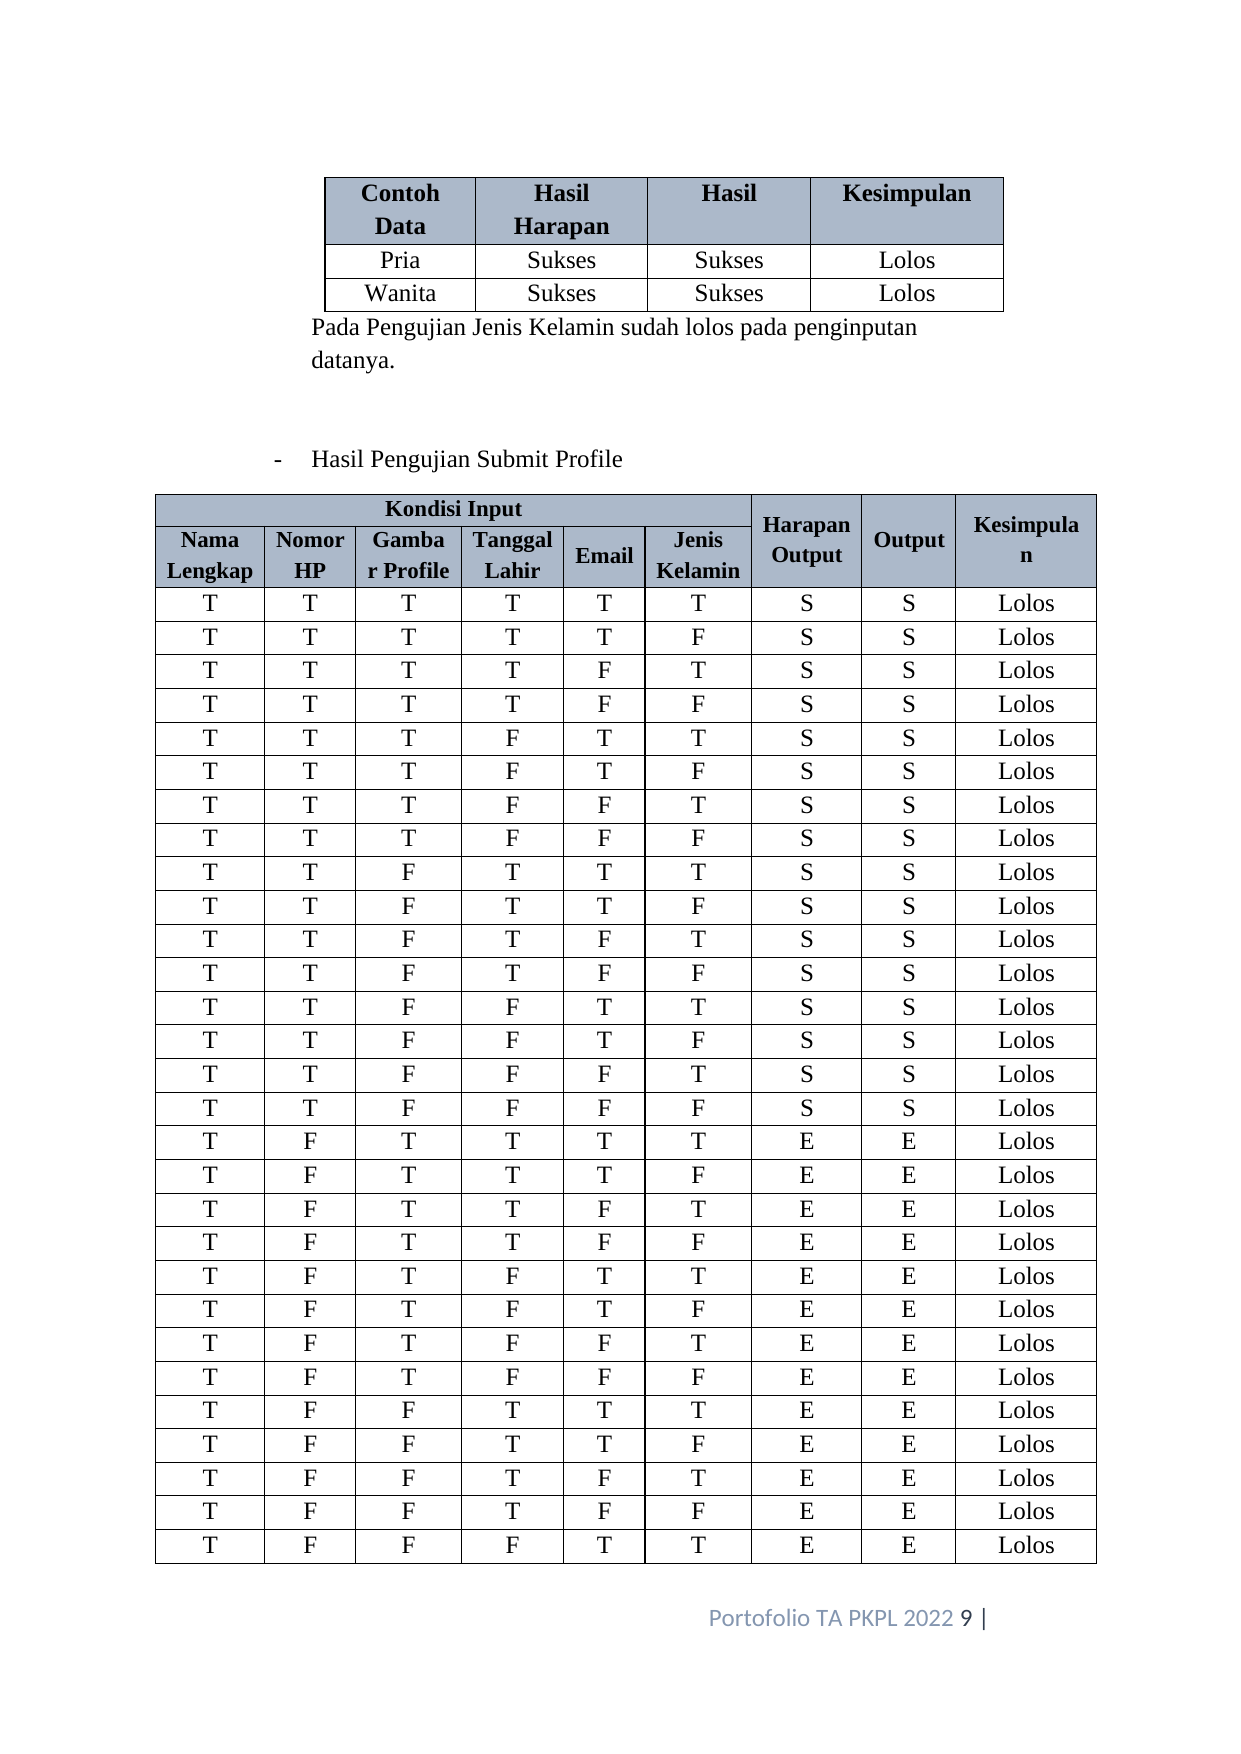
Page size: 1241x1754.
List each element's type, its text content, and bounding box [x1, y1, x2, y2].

table_cell S [752, 857, 861, 890]
table_cell T [462, 1126, 563, 1159]
table_cell T [564, 1396, 644, 1428]
table_cell S [752, 1059, 861, 1092]
table_cell F [356, 891, 461, 923]
table_cell S [752, 992, 861, 1024]
table_cell S [752, 622, 861, 654]
table_cell T [646, 1328, 751, 1361]
table_cell T [462, 891, 563, 923]
table_cell T [265, 1059, 355, 1092]
table_cell E [752, 1227, 861, 1260]
table_cell T [156, 824, 264, 856]
table_cell T [356, 790, 461, 822]
table_cell F [646, 824, 751, 856]
table_cell T [462, 655, 563, 688]
table_cell S [862, 1025, 955, 1058]
table_cell Lolos [956, 891, 1096, 923]
table_cell E [752, 1328, 861, 1361]
table_header Kondisi Input [156, 495, 751, 526]
table_cell E [752, 1194, 861, 1226]
table_cell T [156, 925, 264, 957]
table_cell S [862, 891, 955, 923]
table_cell T [156, 689, 264, 722]
table_cell E [862, 1396, 955, 1428]
table_cell T [265, 1025, 355, 1058]
table_cell Lolos [956, 1093, 1096, 1125]
table_cell Lolos [956, 723, 1096, 755]
table_cell T [156, 1126, 264, 1159]
table_cell Lolos [956, 1025, 1096, 1058]
table_cell S [862, 925, 955, 957]
table_cell Lolos [956, 1160, 1096, 1193]
table_cell Lolos [956, 1530, 1096, 1563]
table_cell T [564, 1530, 644, 1563]
table_cell E [862, 1496, 955, 1529]
table_cell T [265, 824, 355, 856]
table_cell T [265, 756, 355, 789]
table_cell F [356, 1093, 461, 1125]
table_cell F [462, 723, 563, 755]
table_cell F [564, 1496, 644, 1529]
table_cell F [646, 756, 751, 789]
table_cell F [564, 1328, 644, 1361]
table_cell F [356, 1463, 461, 1495]
table_cell T [265, 723, 355, 755]
table_cell Lolos [956, 790, 1096, 822]
table_cell T [462, 1160, 563, 1193]
table_cell T [462, 1194, 563, 1226]
table_cell F [265, 1396, 355, 1428]
table_cell Sukses [648, 245, 810, 277]
table_cell F [564, 1227, 644, 1260]
table_cell Lolos [956, 1059, 1096, 1092]
table_cell S [752, 756, 861, 789]
table_cell F [356, 958, 461, 991]
table_cell S [862, 655, 955, 688]
table_cell Lolos [956, 655, 1096, 688]
table_cell T [356, 1328, 461, 1361]
table_cell E [862, 1261, 955, 1293]
table_cell T [462, 925, 563, 957]
table_cell F [646, 1093, 751, 1125]
table_cell Lolos [956, 1227, 1096, 1260]
table_cell S [752, 891, 861, 923]
table_cell Lolos [956, 1463, 1096, 1495]
table_cell T [646, 790, 751, 822]
table_cell T [356, 723, 461, 755]
table_cell F [462, 992, 563, 1024]
table_cell T [156, 1227, 264, 1260]
table_cell T [156, 756, 264, 789]
table_cell F [356, 1396, 461, 1428]
table_cell T [156, 1295, 264, 1327]
table_cell F [646, 689, 751, 722]
table_header Hasil [648, 178, 810, 244]
table_cell T [356, 824, 461, 856]
table_cell T [156, 1025, 264, 1058]
table_cell F [265, 1261, 355, 1293]
table_cell Lolos [811, 245, 1003, 277]
table_cell E [752, 1463, 861, 1495]
table_cell T [356, 655, 461, 688]
table_cell F [462, 1261, 563, 1293]
table_cell T [156, 588, 264, 621]
text Pada Pengujian Jenis Kelamin sudah lolos pada penginputan datanya. [311, 312, 1004, 374]
table_cell F [265, 1194, 355, 1226]
table_cell S [752, 1093, 861, 1125]
table_cell S [752, 958, 861, 991]
table_cell T [265, 857, 355, 890]
table_cell Pria [326, 245, 475, 277]
table_cell T [462, 1496, 563, 1529]
table_cell T [156, 1194, 264, 1226]
table_cell T [356, 588, 461, 621]
table_cell T [564, 1160, 644, 1193]
table_cell S [752, 723, 861, 755]
table_cell T [646, 655, 751, 688]
table_cell T [462, 588, 563, 621]
table_cell S [862, 824, 955, 856]
table_cell E [752, 1496, 861, 1529]
table_cell E [862, 1126, 955, 1159]
table_cell E [752, 1295, 861, 1327]
table_cell S [862, 723, 955, 755]
table_cell E [862, 1362, 955, 1394]
table_cell Gambar Profile [356, 527, 461, 587]
table_cell F [462, 1530, 563, 1563]
table_cell F [646, 891, 751, 923]
table_cell T [356, 1160, 461, 1193]
table_cell Lolos [956, 588, 1096, 621]
table_cell T [564, 1429, 644, 1462]
list Hasil Pengujian Submit Profile [274, 444, 1004, 473]
table_cell T [646, 1059, 751, 1092]
table_header Harapan Output [752, 495, 861, 587]
table_cell Lolos [811, 279, 1003, 311]
table_cell T [646, 1194, 751, 1226]
table_cell F [646, 1496, 751, 1529]
table_cell T [462, 689, 563, 722]
table_cell F [462, 790, 563, 822]
table_cell Lolos [956, 756, 1096, 789]
table_cell T [156, 1093, 264, 1125]
table_cell T [156, 1261, 264, 1293]
table_cell F [356, 1530, 461, 1563]
table_cell Lolos [956, 1295, 1096, 1327]
table_cell T [156, 1496, 264, 1529]
table_cell S [752, 1025, 861, 1058]
table_cell T [156, 1463, 264, 1495]
table_cell F [356, 1025, 461, 1058]
table_cell F [564, 655, 644, 688]
table_cell Lolos [956, 824, 1096, 856]
table_cell E [862, 1295, 955, 1327]
table_cell T [156, 655, 264, 688]
table_cell S [862, 958, 955, 991]
table_cell F [265, 1362, 355, 1394]
table_cell Lolos [956, 1496, 1096, 1529]
table_cell T [462, 622, 563, 654]
table_cell T [156, 857, 264, 890]
table_cell F [564, 1059, 644, 1092]
table_cell F [462, 1328, 563, 1361]
table_cell E [862, 1463, 955, 1495]
table_cell F [356, 857, 461, 890]
table_cell F [356, 992, 461, 1024]
table_cell T [265, 992, 355, 1024]
table_cell T [462, 857, 563, 890]
table_cell T [564, 992, 644, 1024]
table_header Kesimpulan [956, 495, 1096, 587]
table_cell S [862, 588, 955, 621]
table_cell T [564, 857, 644, 890]
table_cell E [752, 1126, 861, 1159]
table_cell Lolos [956, 925, 1096, 957]
table_cell F [265, 1463, 355, 1495]
table_cell S [862, 689, 955, 722]
table_cell T [156, 622, 264, 654]
table_cell F [564, 958, 644, 991]
table_cell E [752, 1261, 861, 1293]
table_cell Email [564, 527, 644, 587]
table_cell T [265, 655, 355, 688]
table_cell S [752, 824, 861, 856]
table_cell T [646, 723, 751, 755]
table_cell T [356, 1194, 461, 1226]
table_cell F [356, 1059, 461, 1092]
table_cell S [862, 857, 955, 890]
table_cell F [265, 1496, 355, 1529]
table_cell F [646, 1295, 751, 1327]
table_cell S [752, 588, 861, 621]
table_cell T [564, 756, 644, 789]
table_cell S [752, 925, 861, 957]
table_cell Lolos [956, 992, 1096, 1024]
table_cell F [265, 1429, 355, 1462]
table_cell Jenis Kelamin [646, 527, 751, 587]
table_cell T [564, 1261, 644, 1293]
table_cell T [156, 1530, 264, 1563]
table_cell T [564, 588, 644, 621]
table_cell T [564, 1295, 644, 1327]
table_cell T [646, 857, 751, 890]
table_cell F [564, 1093, 644, 1125]
table_cell Lolos [956, 1261, 1096, 1293]
table_cell T [265, 925, 355, 957]
table_cell F [356, 925, 461, 957]
table_cell T [156, 1396, 264, 1428]
table_cell Lolos [956, 1126, 1096, 1159]
table_cell T [156, 958, 264, 991]
table_cell F [564, 1463, 644, 1495]
table_cell Lolos [956, 958, 1096, 991]
table_cell F [356, 1429, 461, 1462]
table_cell T [564, 622, 644, 654]
table_cell F [564, 689, 644, 722]
table_cell S [862, 756, 955, 789]
table_cell F [646, 1429, 751, 1462]
table_cell E [752, 1396, 861, 1428]
table_cell T [156, 790, 264, 822]
table_cell F [462, 824, 563, 856]
table_header Kesimpulan [811, 178, 1003, 244]
table_cell T [356, 622, 461, 654]
table_cell T [265, 790, 355, 822]
table_cell T [156, 1429, 264, 1462]
table_cell F [564, 1362, 644, 1394]
table_cell T [356, 1362, 461, 1394]
table_cell Lolos [956, 1194, 1096, 1226]
table_cell F [462, 1093, 563, 1125]
table_cell T [646, 925, 751, 957]
table_cell Lolos [956, 1396, 1096, 1428]
table_cell S [752, 689, 861, 722]
table_cell Lolos [956, 689, 1096, 722]
table_cell E [862, 1530, 955, 1563]
table_cell T [564, 1126, 644, 1159]
table_cell F [564, 790, 644, 822]
table_cell Nama Lengkap [156, 527, 264, 587]
table_cell Sukses [476, 245, 647, 277]
table_cell T [265, 689, 355, 722]
table_cell T [265, 1093, 355, 1125]
table_cell T [156, 1362, 264, 1394]
table_cell Lolos [956, 857, 1096, 890]
table_cell T [356, 756, 461, 789]
table_cell T [646, 992, 751, 1024]
table_cell T [265, 622, 355, 654]
table_header Contoh Data [326, 178, 475, 244]
table_cell T [462, 1429, 563, 1462]
table_cell F [646, 1362, 751, 1394]
table_cell F [265, 1160, 355, 1193]
table_cell F [564, 824, 644, 856]
table_cell T [646, 588, 751, 621]
table_cell T [156, 1328, 264, 1361]
table_cell S [862, 790, 955, 822]
table_cell T [356, 1295, 461, 1327]
table_cell T [646, 1126, 751, 1159]
table_cell E [752, 1160, 861, 1193]
table_cell S [862, 1059, 955, 1092]
table_cell F [462, 756, 563, 789]
table_cell F [462, 1295, 563, 1327]
table_cell T [462, 1396, 563, 1428]
table_cell Wanita [326, 279, 475, 311]
table_cell F [265, 1295, 355, 1327]
table_cell T [462, 958, 563, 991]
table_cell F [564, 925, 644, 957]
table_cell F [462, 1059, 563, 1092]
table_cell T [156, 723, 264, 755]
table_cell E [862, 1227, 955, 1260]
table_cell T [356, 1227, 461, 1260]
table_header Hasil Harapan [476, 178, 647, 244]
table_cell T [462, 1463, 563, 1495]
table_cell F [265, 1328, 355, 1361]
table_cell T [156, 992, 264, 1024]
table_cell S [752, 790, 861, 822]
table_cell F [646, 1160, 751, 1193]
table_cell T [265, 958, 355, 991]
table_cell S [862, 992, 955, 1024]
table_cell T [356, 1261, 461, 1293]
table_cell S [862, 1093, 955, 1125]
table_cell E [862, 1328, 955, 1361]
table_cell T [646, 1261, 751, 1293]
table_cell F [356, 1496, 461, 1529]
table_cell Sukses [476, 279, 647, 311]
table_cell F [265, 1530, 355, 1563]
table_cell T [356, 1126, 461, 1159]
table_cell T [564, 1025, 644, 1058]
table_cell F [265, 1126, 355, 1159]
table_cell E [752, 1362, 861, 1394]
table_cell E [752, 1429, 861, 1462]
table_cell T [156, 1160, 264, 1193]
table_cell F [265, 1227, 355, 1260]
table_cell T [564, 723, 644, 755]
table_cell T [646, 1396, 751, 1428]
table_cell E [862, 1429, 955, 1462]
table_cell E [752, 1530, 861, 1563]
table_cell Lolos [956, 1328, 1096, 1361]
table_cell E [862, 1160, 955, 1193]
table_cell T [646, 1463, 751, 1495]
table_cell T [356, 689, 461, 722]
table_cell F [646, 622, 751, 654]
table_cell F [646, 1227, 751, 1260]
table_cell T [156, 1059, 264, 1092]
table_cell Lolos [956, 1362, 1096, 1394]
table_cell Lolos [956, 1429, 1096, 1462]
table_cell Sukses [648, 279, 810, 311]
table_cell S [862, 622, 955, 654]
table_cell T [462, 1227, 563, 1260]
table_cell E [862, 1194, 955, 1226]
table_cell F [564, 1194, 644, 1226]
table_cell F [646, 958, 751, 991]
table_cell T [564, 891, 644, 923]
table_cell F [462, 1362, 563, 1394]
table_cell S [752, 655, 861, 688]
table_cell T [265, 891, 355, 923]
table_header Output [862, 495, 955, 587]
table_cell Tanggal Lahir [462, 527, 563, 587]
table_cell F [462, 1025, 563, 1058]
table_cell T [646, 1530, 751, 1563]
table_cell Lolos [956, 622, 1096, 654]
table_cell Nomor HP [265, 527, 355, 587]
table_cell F [646, 1025, 751, 1058]
table_cell T [156, 891, 264, 923]
table_cell T [265, 588, 355, 621]
